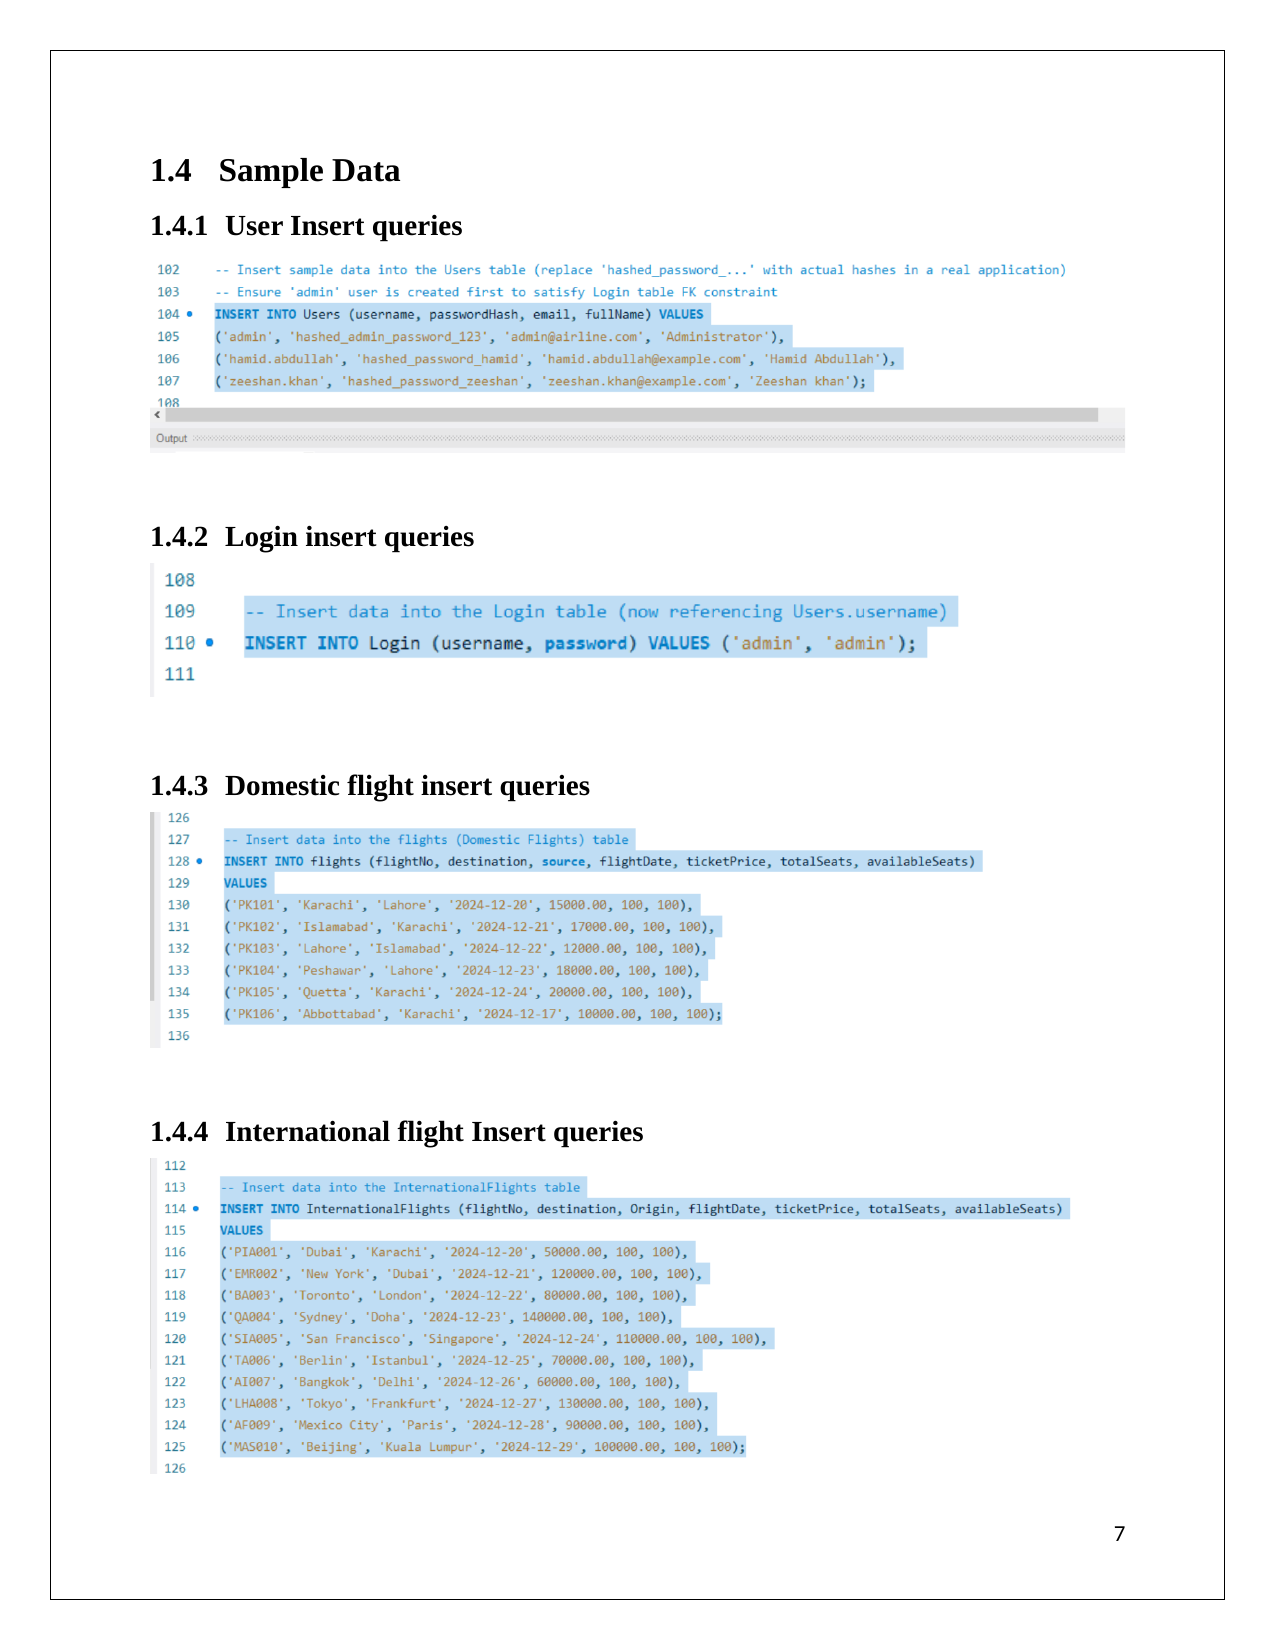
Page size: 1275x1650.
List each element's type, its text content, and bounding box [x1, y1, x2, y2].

picture [150, 812, 1125, 1048]
subtitle Login insert queries [150, 519, 1125, 553]
picture [150, 563, 1125, 697]
subtitle International flight Insert queries [150, 1114, 1125, 1147]
picture [150, 1158, 1125, 1474]
picture [150, 252, 1125, 453]
subtitle Domestic flight insert queries [150, 768, 1125, 802]
subtitle User Insert queries [150, 208, 1125, 242]
subtitle Sample Data [150, 150, 1125, 188]
